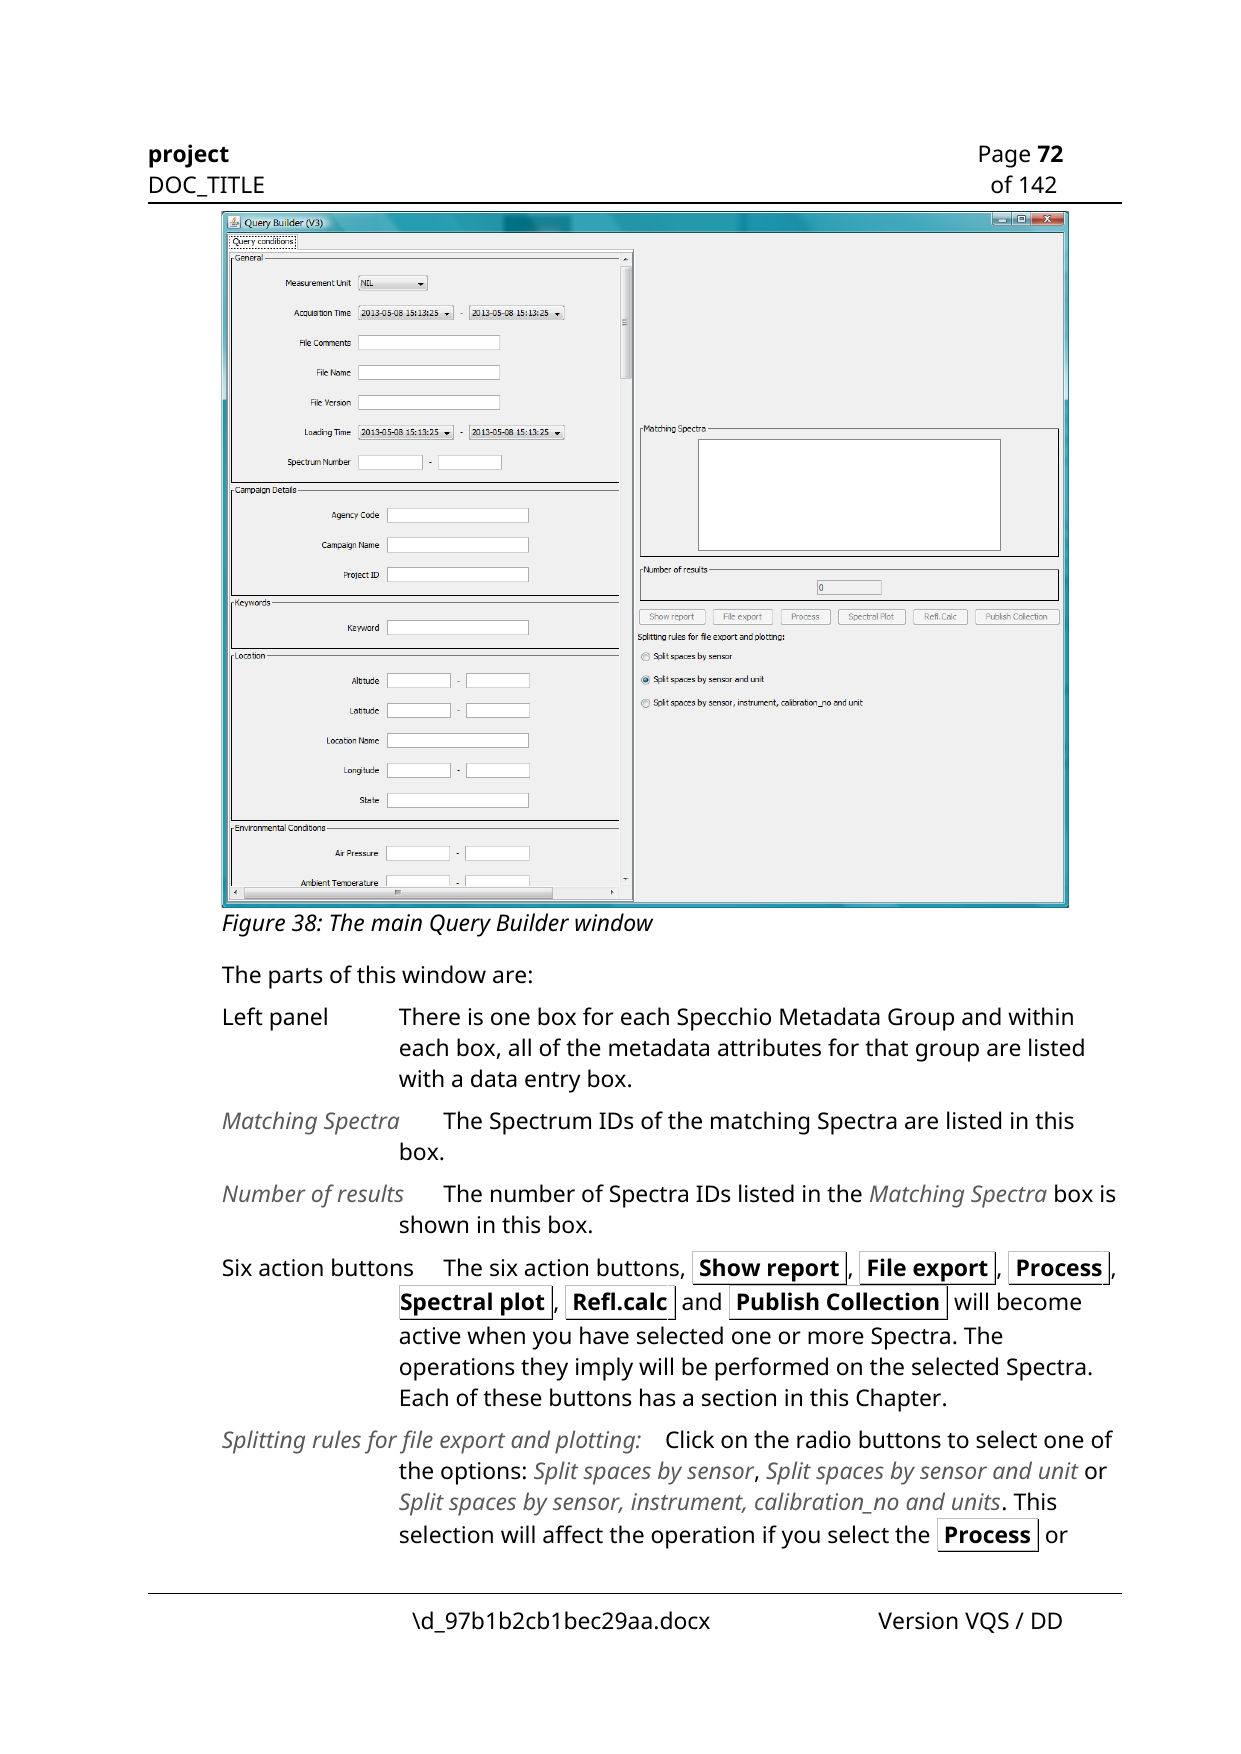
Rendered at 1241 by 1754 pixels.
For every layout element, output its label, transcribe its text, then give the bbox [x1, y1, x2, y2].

text The parts of this window are: [222, 959, 1122, 991]
text Six action buttons The six action buttons, Show report , File export , Process , Spectral plot , Refl.calc and Publish Collection will become active when you have selected one or more Spectra. The operations they imply will be performed on the selected Spectra. Each of these buttons has a section in this Chapter. [222, 1251, 1122, 1413]
text Left panel There is one box for each Specchio Metadata Group and within each box, all of the metadata attributes for that group are listed with a data entry box. [222, 1001, 1122, 1095]
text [222, 1424, 1122, 1552]
picture [221, 211, 1069, 908]
text Matching Spectra The Spectrum IDs of the matching Spectra are listed in this box. [222, 1105, 1122, 1168]
text Number of results The number of Spectra IDs listed in the Matching Spectra box is shown in this box. [222, 1178, 1122, 1241]
